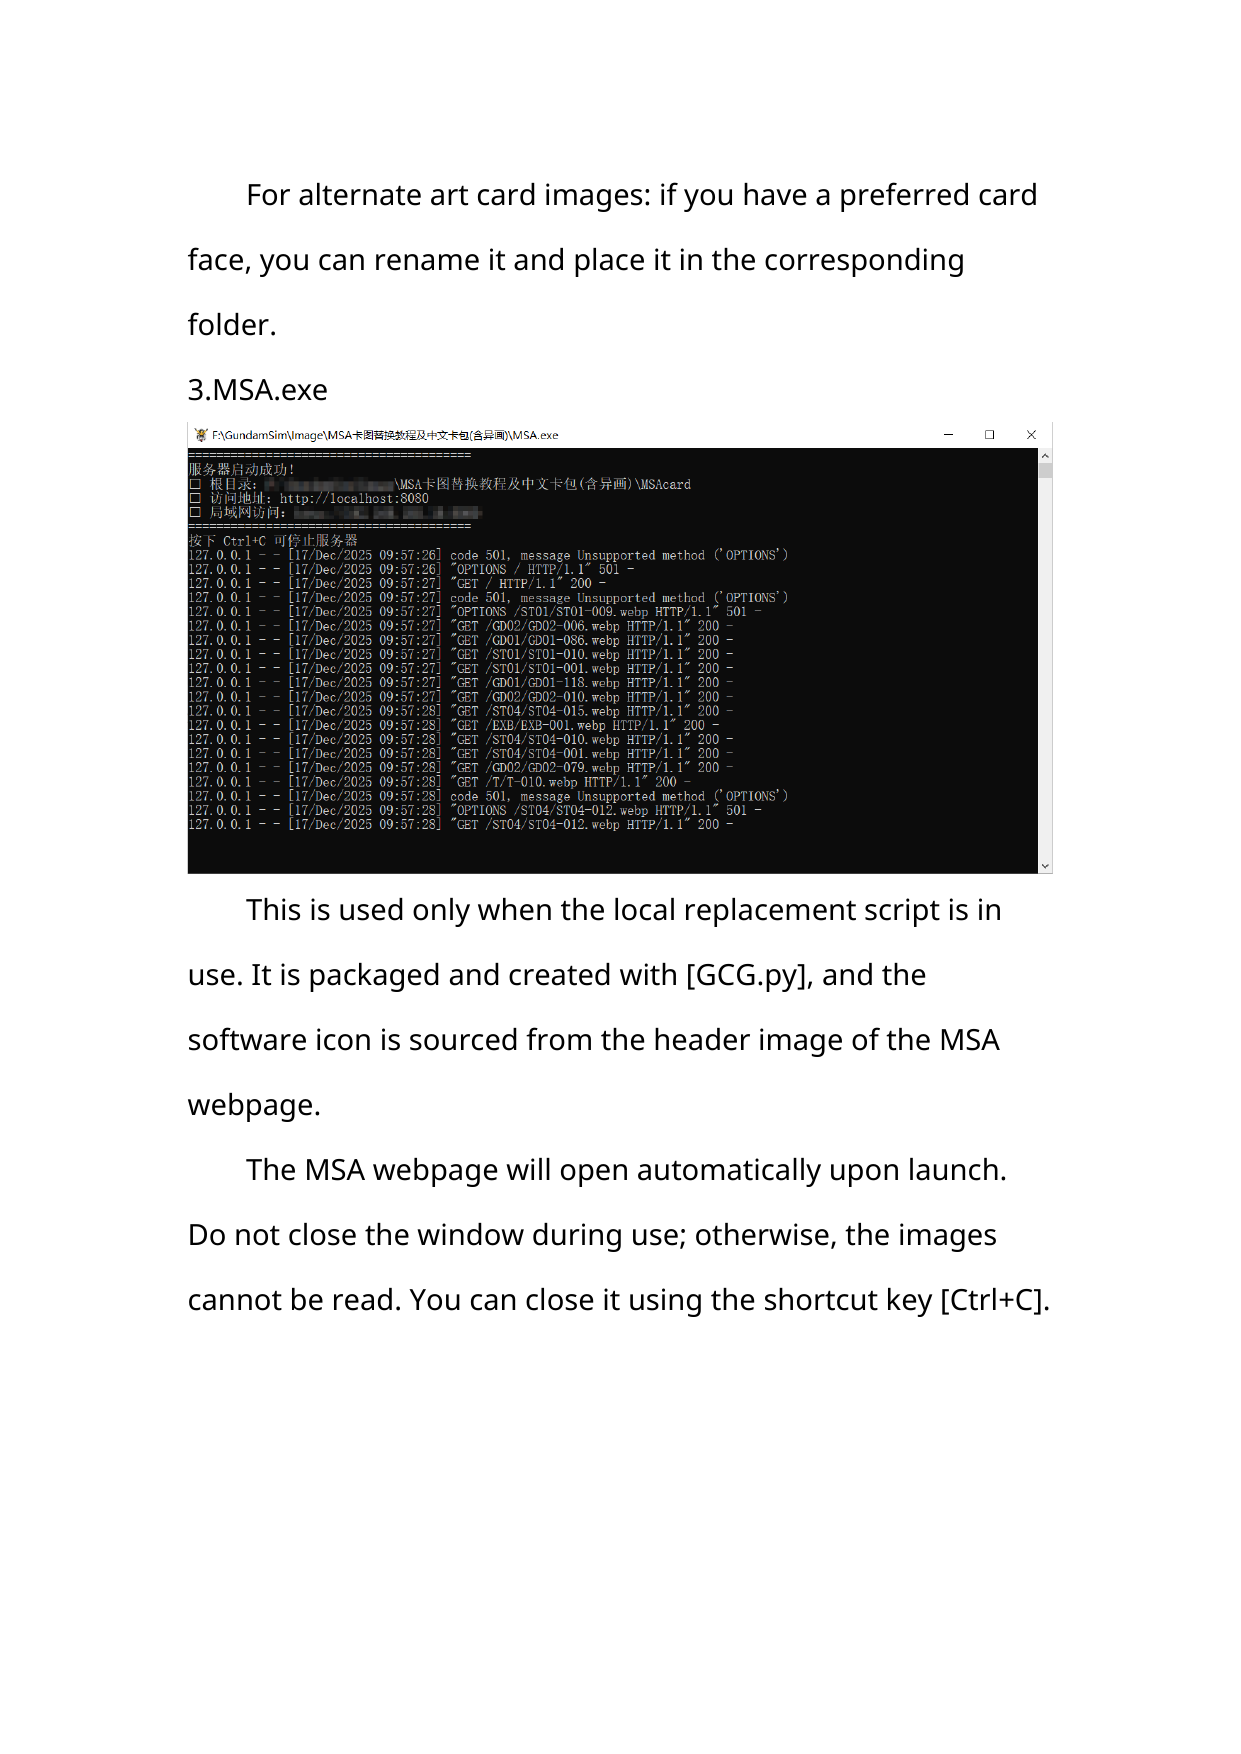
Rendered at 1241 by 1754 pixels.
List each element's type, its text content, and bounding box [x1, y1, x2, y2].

text This is used only when the local replacement script is in use. It is packaged and created with [GCG.py], and the software icon is sourced from the header image of the MSA webpage. [187, 877, 1053, 1137]
text The MSA webpage will open automatically upon launch. Do not close the window during use; otherwise, the images cannot be read. You can close it using the shortcut key [Ctrl+C]. [187, 1137, 1053, 1332]
text For alternate art card images: if you have a preferred card face, you can rename it and place it in the corresponding folder. [187, 162, 1053, 357]
text 3.MSA.exe [187, 357, 1053, 422]
picture [187, 422, 1053, 874]
